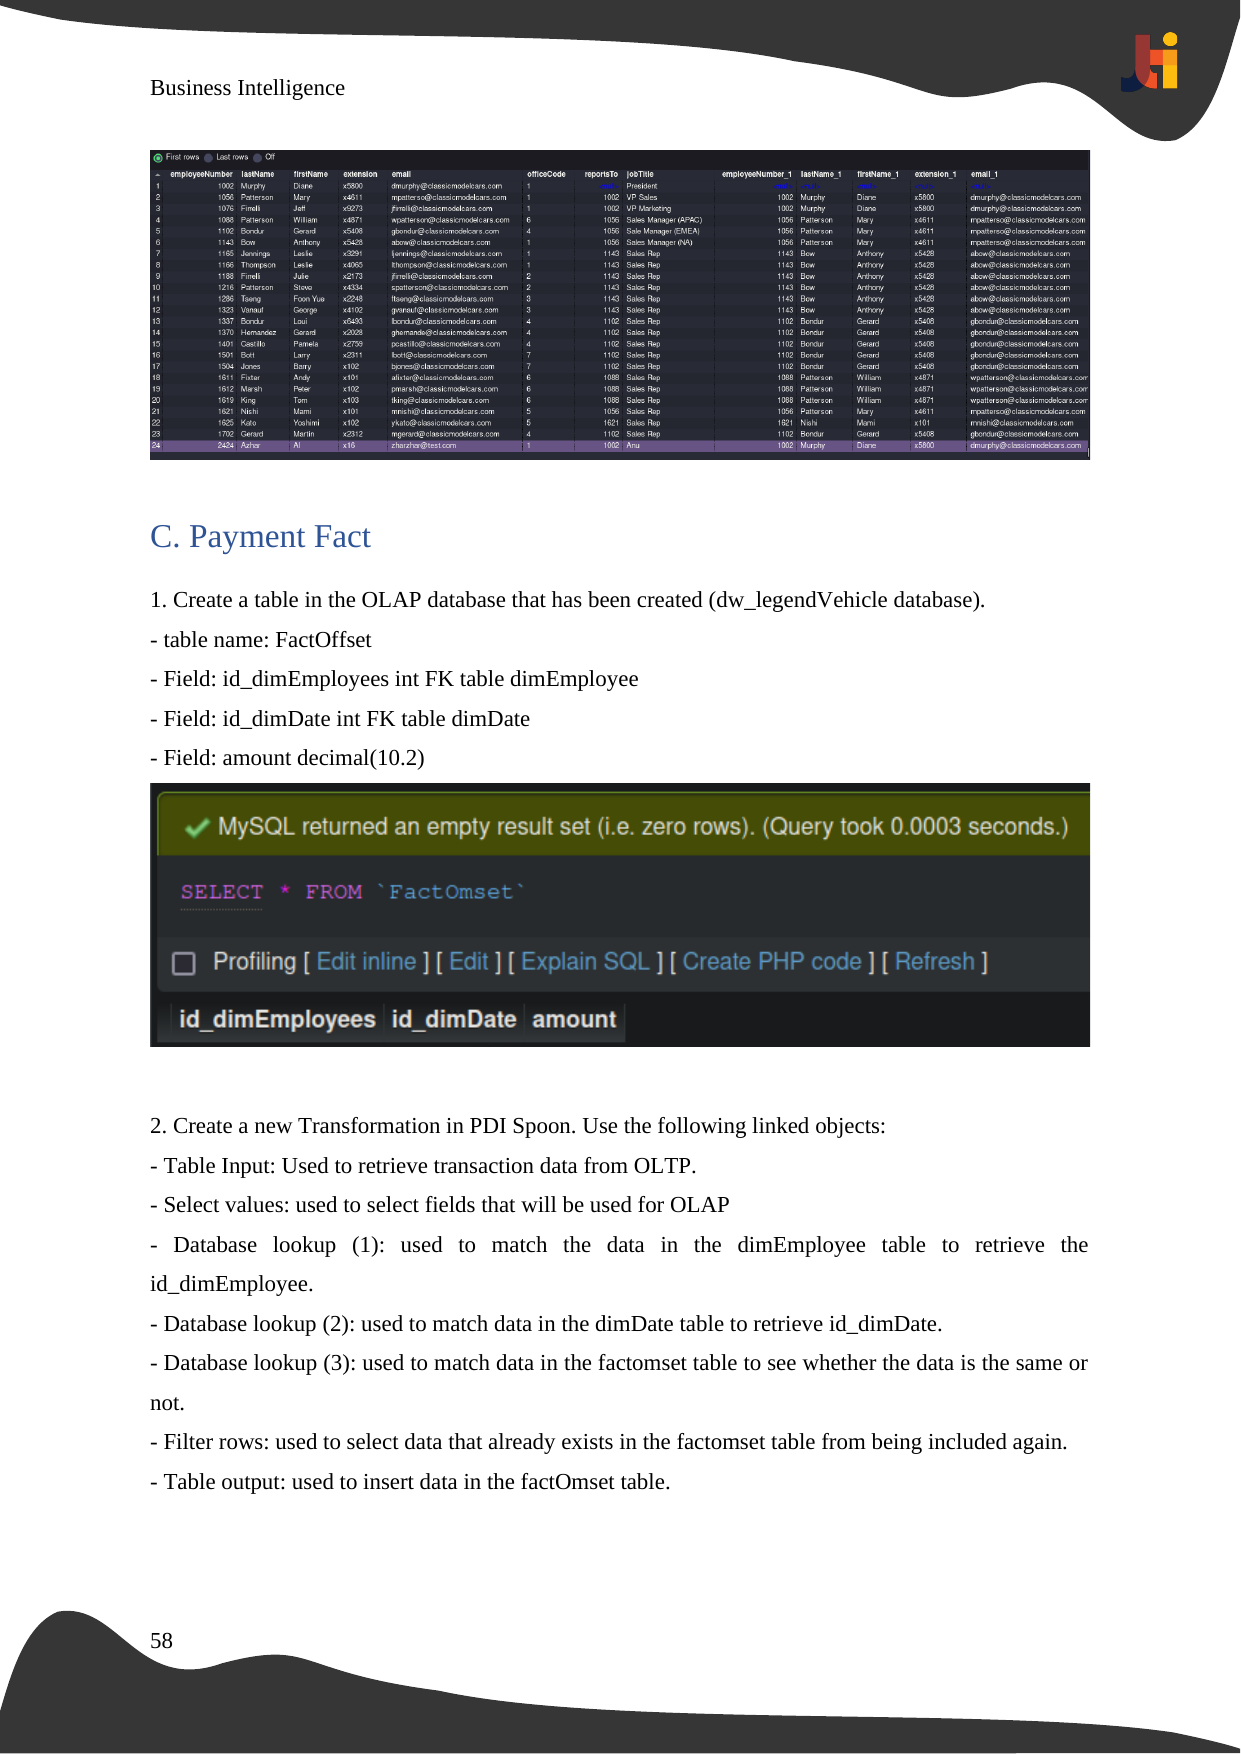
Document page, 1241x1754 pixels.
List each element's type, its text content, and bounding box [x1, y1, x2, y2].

subtitle C. Payment Fact [150, 516, 1090, 555]
text 2. Create a new Transformation in PDI Spoon. Use the following linked objects: [150, 1112, 1090, 1139]
text - Field: id_dimEmployees int FK table dimEmployee [150, 665, 1090, 692]
picture [1121, 32, 1178, 92]
text - table name: FactOffset [150, 626, 1090, 652]
text - Database lookup (1): used to match the data in the dimEmployee table to retrieve the id_dimEmployee. [150, 1231, 1090, 1297]
picture [150, 150, 1091, 460]
text - Field: amount decimal(10.2) [150, 744, 1090, 771]
text - Database lookup (3): used to match data in the factomset table to see whether the data is the same or not. [150, 1349, 1090, 1415]
text 1. Create a table in the OLAP database that has been created (dw_legendVehicle database). [150, 586, 1090, 613]
text - Table Input: Used to retrieve transaction data from OLTP. [150, 1152, 1090, 1178]
text - Select values: used to select fields that will be used for OLAP [150, 1191, 1090, 1218]
text - Field: id_dimDate int FK table dimDate [150, 705, 1090, 731]
text - Filter rows: used to select data that already exists in the factomset table from being included again. [150, 1428, 1090, 1454]
picture [150, 783, 1091, 1047]
text - Table output: used to insert data in the factOmset table. [150, 1468, 1090, 1494]
text - Database lookup (2): used to match data in the dimDate table to retrieve id_dimDate. [150, 1310, 1090, 1336]
